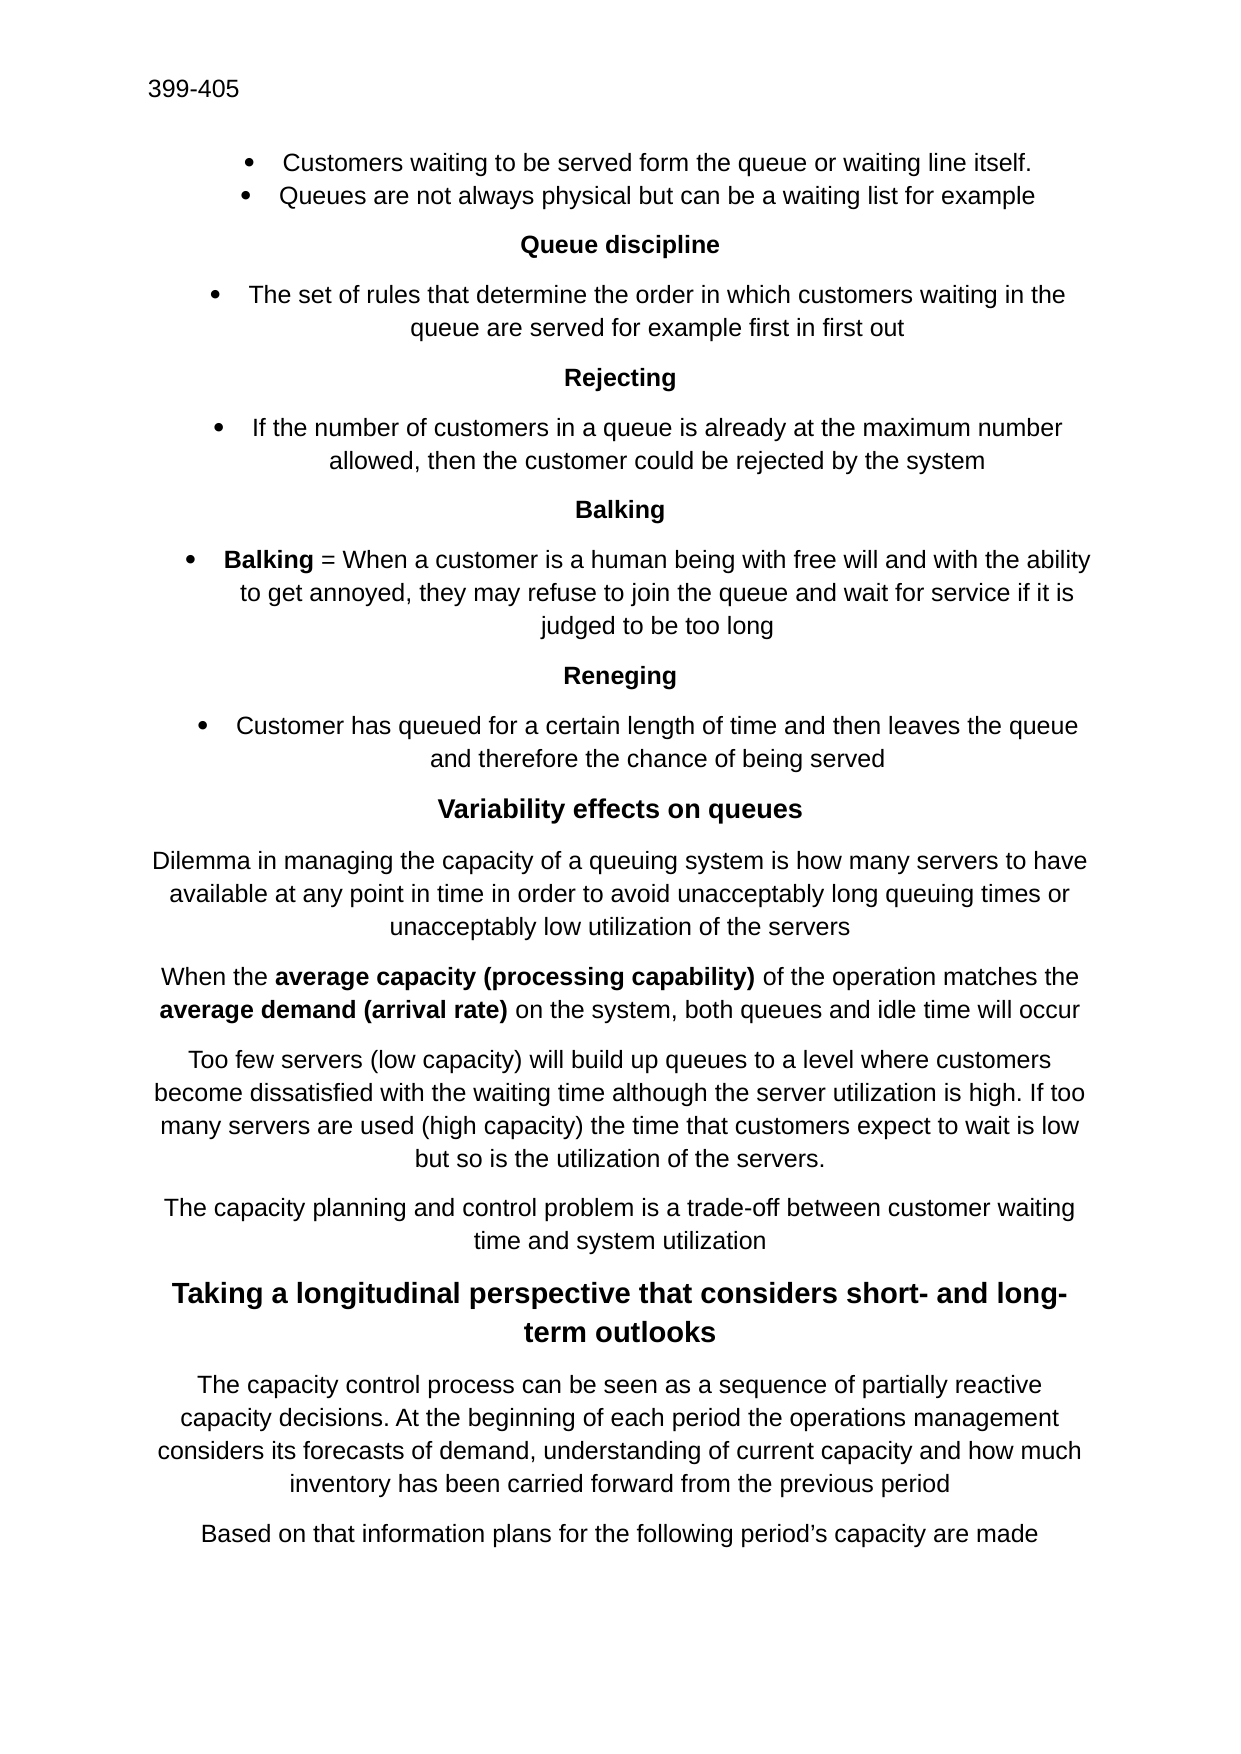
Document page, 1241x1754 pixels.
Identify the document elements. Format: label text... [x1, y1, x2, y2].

list Balking = When a customer is a human being with free will and with the ability to get annoyed, they may refuse to join the queue and wait for service if it is judged to be too long [185, 545, 1093, 640]
text Too few servers (low capacity) will build up queues to a level where customers become dissatisfied with the waiting time although the server utilization is high. If too many servers are used (high capacity) the time that customers expect to wait is low but so is the utilization of the servers. [148, 1044, 1093, 1172]
list Customer has queued for a certain length of time and then leaves the queue and therefore the chance of being served [185, 711, 1093, 773]
text Rejecting [148, 363, 1093, 392]
text The capacity control process can be seen as a sequence of partially reactive capacity decisions. At the beginning of each period the operations management considers its forecasts of demand, understanding of current capacity and how much inventory has been carried forward from the previous period [148, 1370, 1093, 1498]
list Queues are not always physical but can be a waiting list for example [185, 181, 1093, 209]
text The capacity planning and control problem is a trade-off between customer waiting time and system utilization [148, 1193, 1093, 1255]
text Reneging [148, 661, 1093, 690]
text Queue discipline [148, 231, 1093, 259]
text Balking [148, 496, 1093, 524]
text Based on that information plans for the following period’s capacity are made [148, 1518, 1093, 1547]
text Variability effects on queues [148, 793, 1093, 825]
text Dilemma in managing the capacity of a queuing system is how many servers to have available at any point in time in order to avoid unacceptably long queuing times or unacceptably low utilization of the servers [148, 846, 1093, 941]
list If the number of customers in a queue is already at the maximum number allowed, then the customer could be rejected by the system [185, 413, 1093, 474]
list Customers waiting to be served form the queue or waiting line itself. [185, 148, 1093, 176]
text Taking a longitudinal perspective that considers short- and long-term outlooks [148, 1276, 1093, 1348]
list The set of rules that determine the order in which customers waiting in the queue are served for example first in first out [185, 280, 1093, 342]
text When the average capacity (processing capability) of the operation matches the average demand (arrival rate) on the system, both queues and idle time will occur [148, 962, 1093, 1024]
